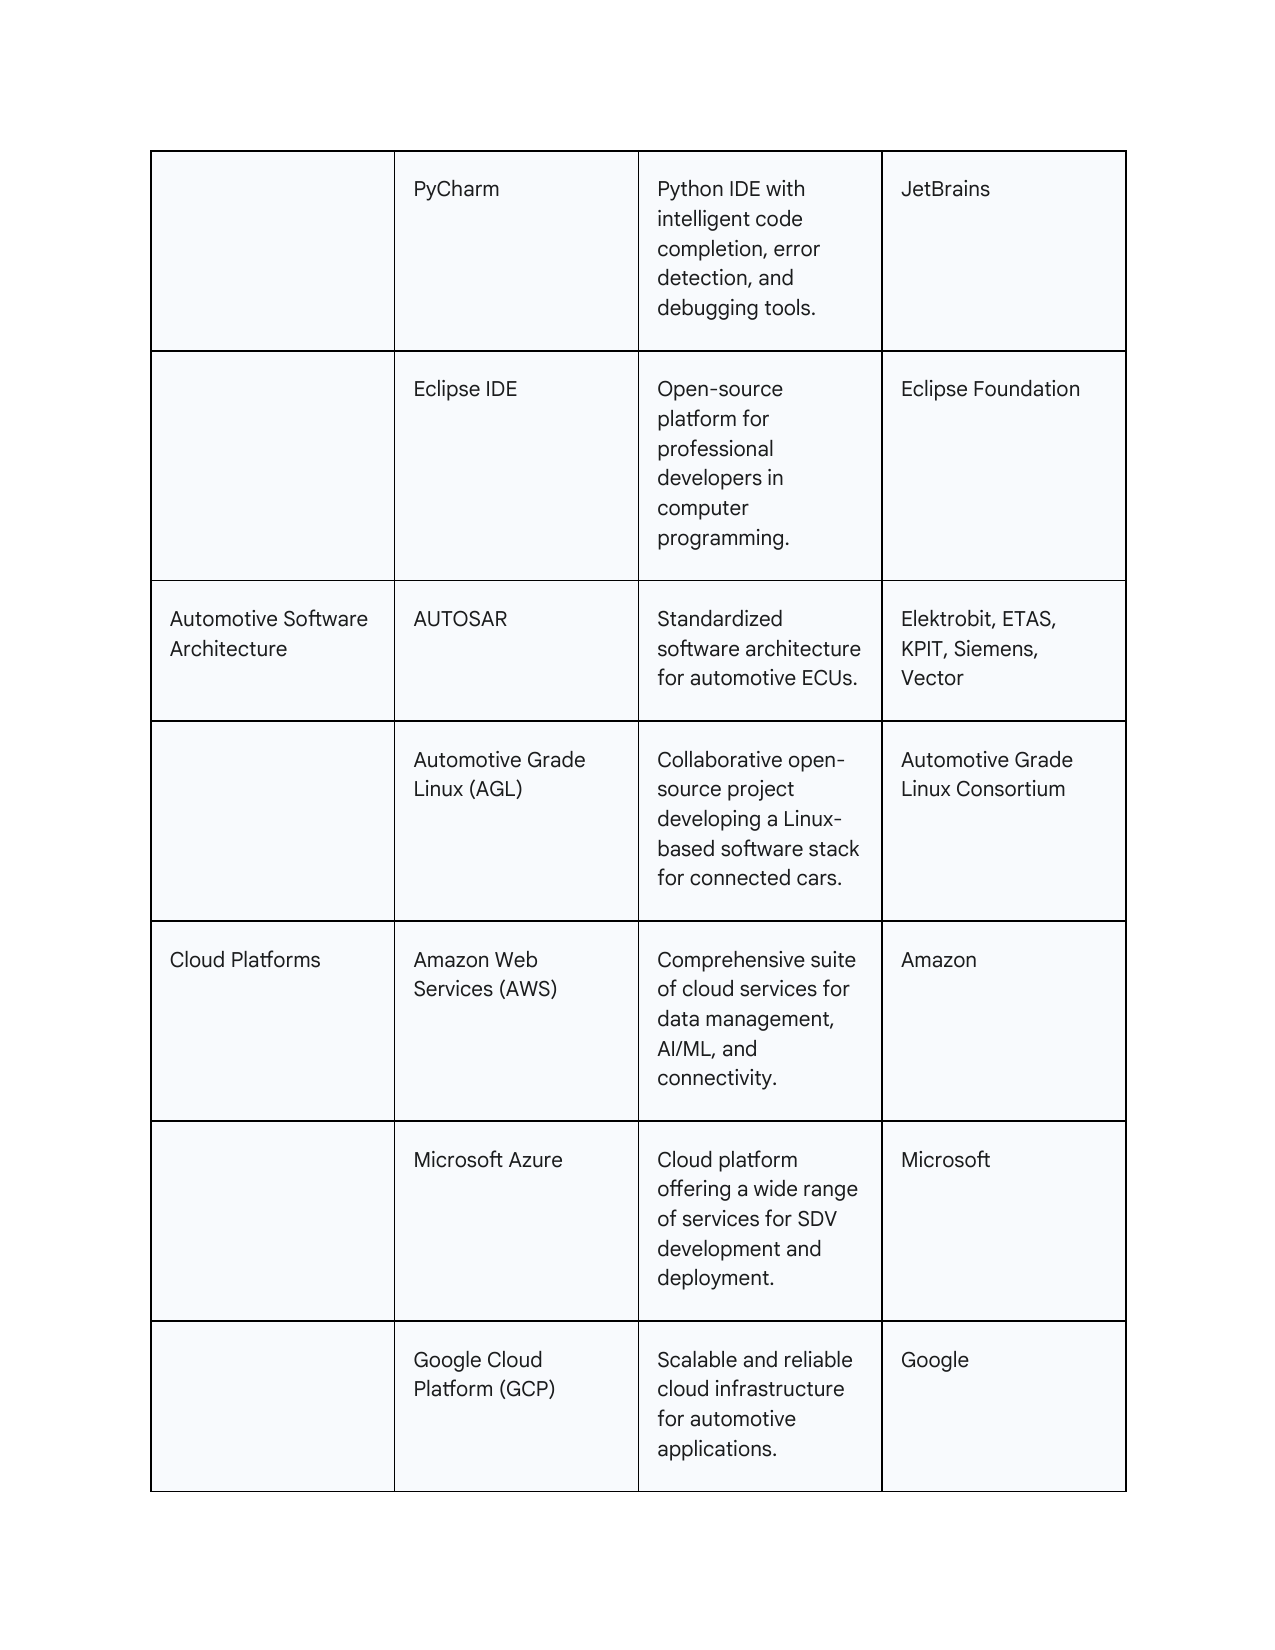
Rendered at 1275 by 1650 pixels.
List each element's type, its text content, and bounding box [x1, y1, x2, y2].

table_cell [152, 152, 394, 350]
table_cell Collaborative open-source project developing a Linux-based software stack for connected cars. [639, 722, 881, 920]
table_cell Eclipse IDE [395, 352, 638, 580]
table_cell Open-source platform for professional developers in computer programming. [639, 352, 881, 580]
table_cell Cloud platform offering a wide range of services for SDV development and deployment. [639, 1122, 881, 1320]
table_cell Amazon [883, 922, 1125, 1120]
table_cell PyCharm [395, 152, 638, 350]
table_cell JetBrains [883, 152, 1125, 350]
table_cell Elektrobit, ETAS, KPIT, Siemens, Vector [883, 581, 1125, 720]
table_cell Amazon Web Services (AWS) [395, 922, 638, 1120]
table_cell AUTOSAR [395, 581, 638, 720]
table_cell Automotive Grade Linux Consortium [883, 722, 1125, 920]
table_cell Python IDE with intelligent code completion, error detection, and debugging tools. [639, 152, 881, 350]
table_cell Google Cloud Platform (GCP) [395, 1322, 638, 1491]
table_cell Microsoft Azure [395, 1122, 638, 1320]
table_cell Microsoft [883, 1122, 1125, 1320]
table_cell Automotive Software Architecture [152, 581, 394, 720]
table_cell Eclipse Foundation [883, 352, 1125, 580]
table_cell Scalable and reliable cloud infrastructure for automotive applications. [639, 1322, 881, 1491]
table_cell [152, 722, 394, 920]
table_cell [152, 1322, 394, 1491]
table_cell Comprehensive suite of cloud services for data management, AI/ML, and connectivity. [639, 922, 881, 1120]
table_cell Automotive Grade Linux (AGL) [395, 722, 638, 920]
table_cell Google [883, 1322, 1125, 1491]
table_cell Standardized software architecture for automotive ECUs. [639, 581, 881, 720]
table_cell [152, 352, 394, 580]
table_cell Cloud Platforms [152, 922, 394, 1120]
table_cell [152, 1122, 394, 1320]
